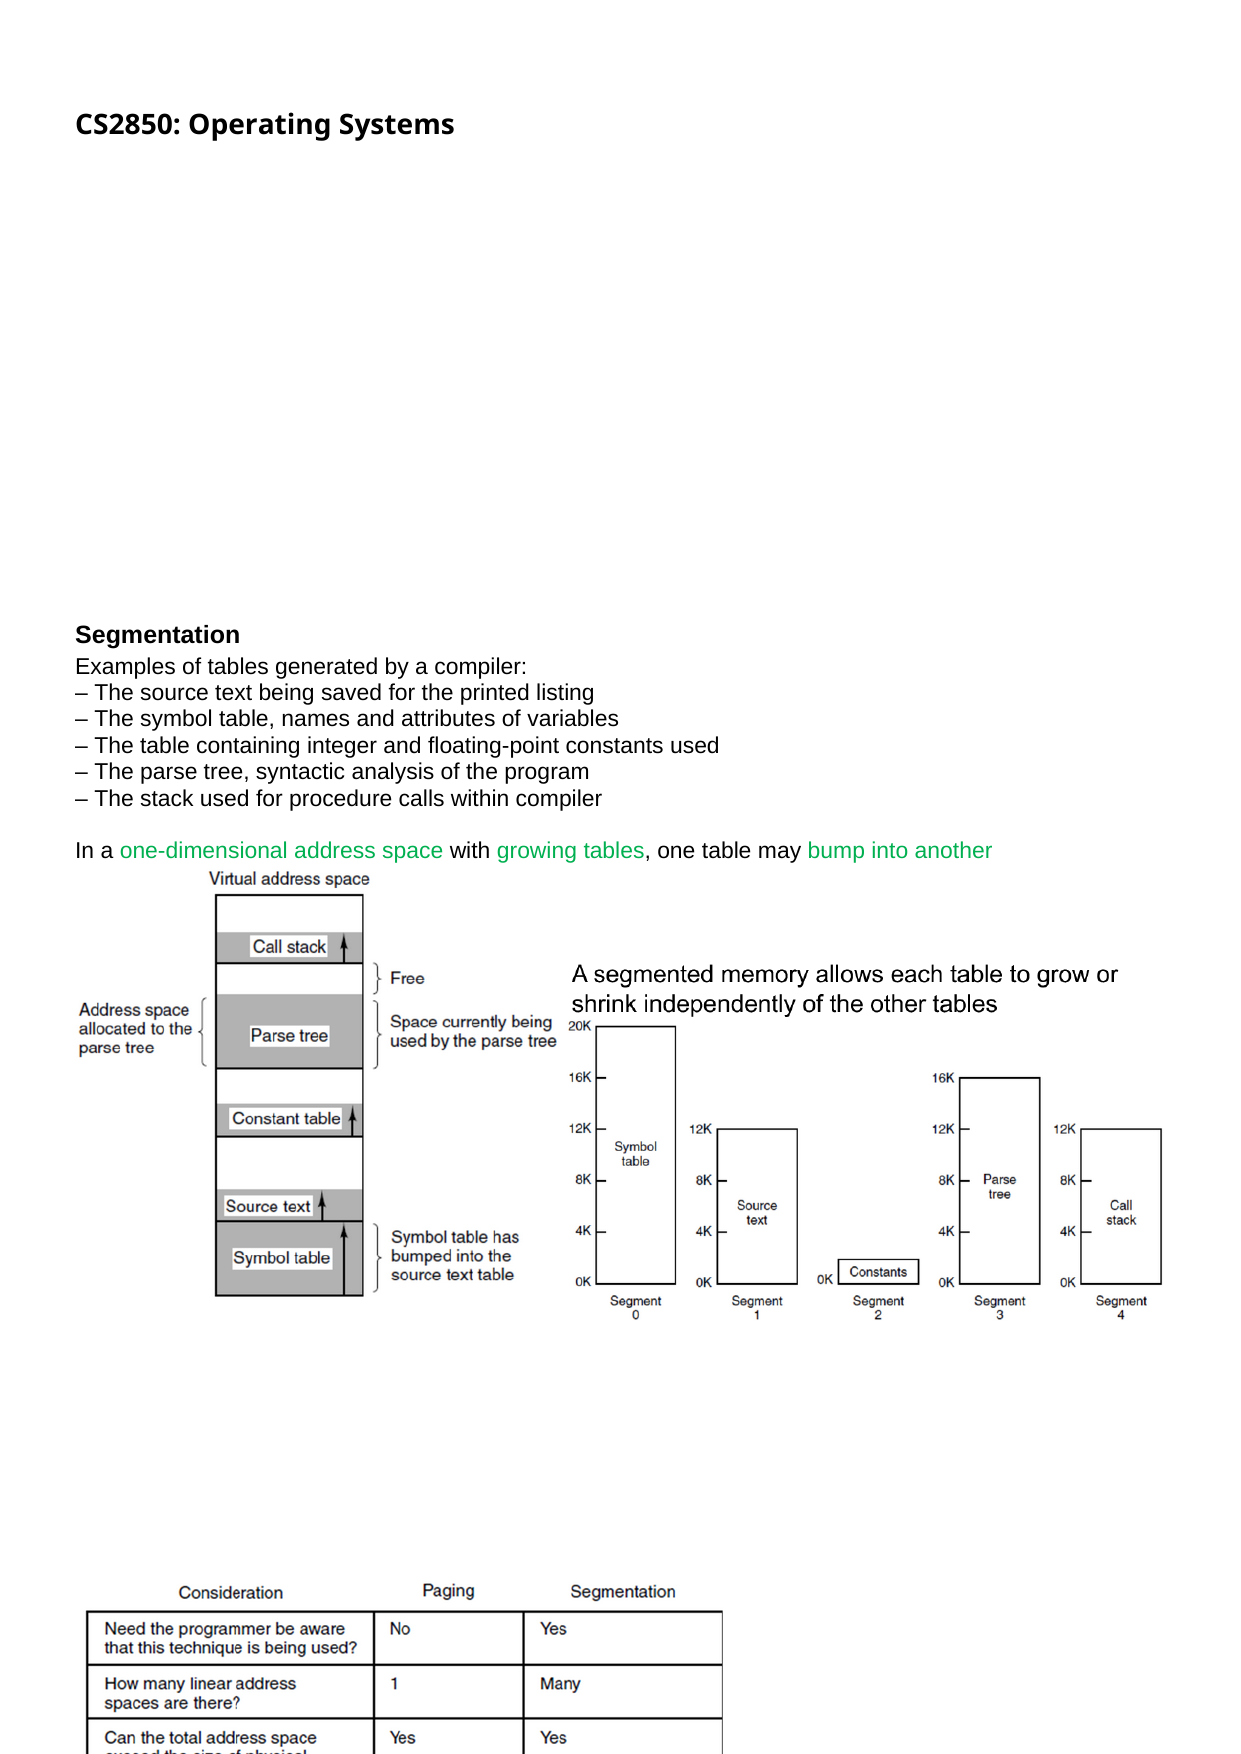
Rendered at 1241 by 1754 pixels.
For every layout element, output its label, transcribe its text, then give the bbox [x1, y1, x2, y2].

text – The symbol table, names and attributes of variables [75, 705, 1165, 732]
subtitle Segmentation [75, 620, 1165, 648]
picture [75, 864, 561, 1302]
picture [75, 1572, 723, 1754]
text – The stack used for procedure calls within compiler [75, 784, 1165, 811]
text – The source text being saved for the printed listing [75, 679, 1165, 705]
picture [564, 956, 1166, 1323]
text – The table containing integer and floating-point constants used [75, 732, 1165, 758]
text – The parse tree, syntactic analysis of the program [75, 758, 1165, 784]
text In a one-dimensional address space with growing tables, one table may bump into another [75, 837, 1165, 863]
text Examples of tables generated by a compiler: [75, 653, 1165, 679]
